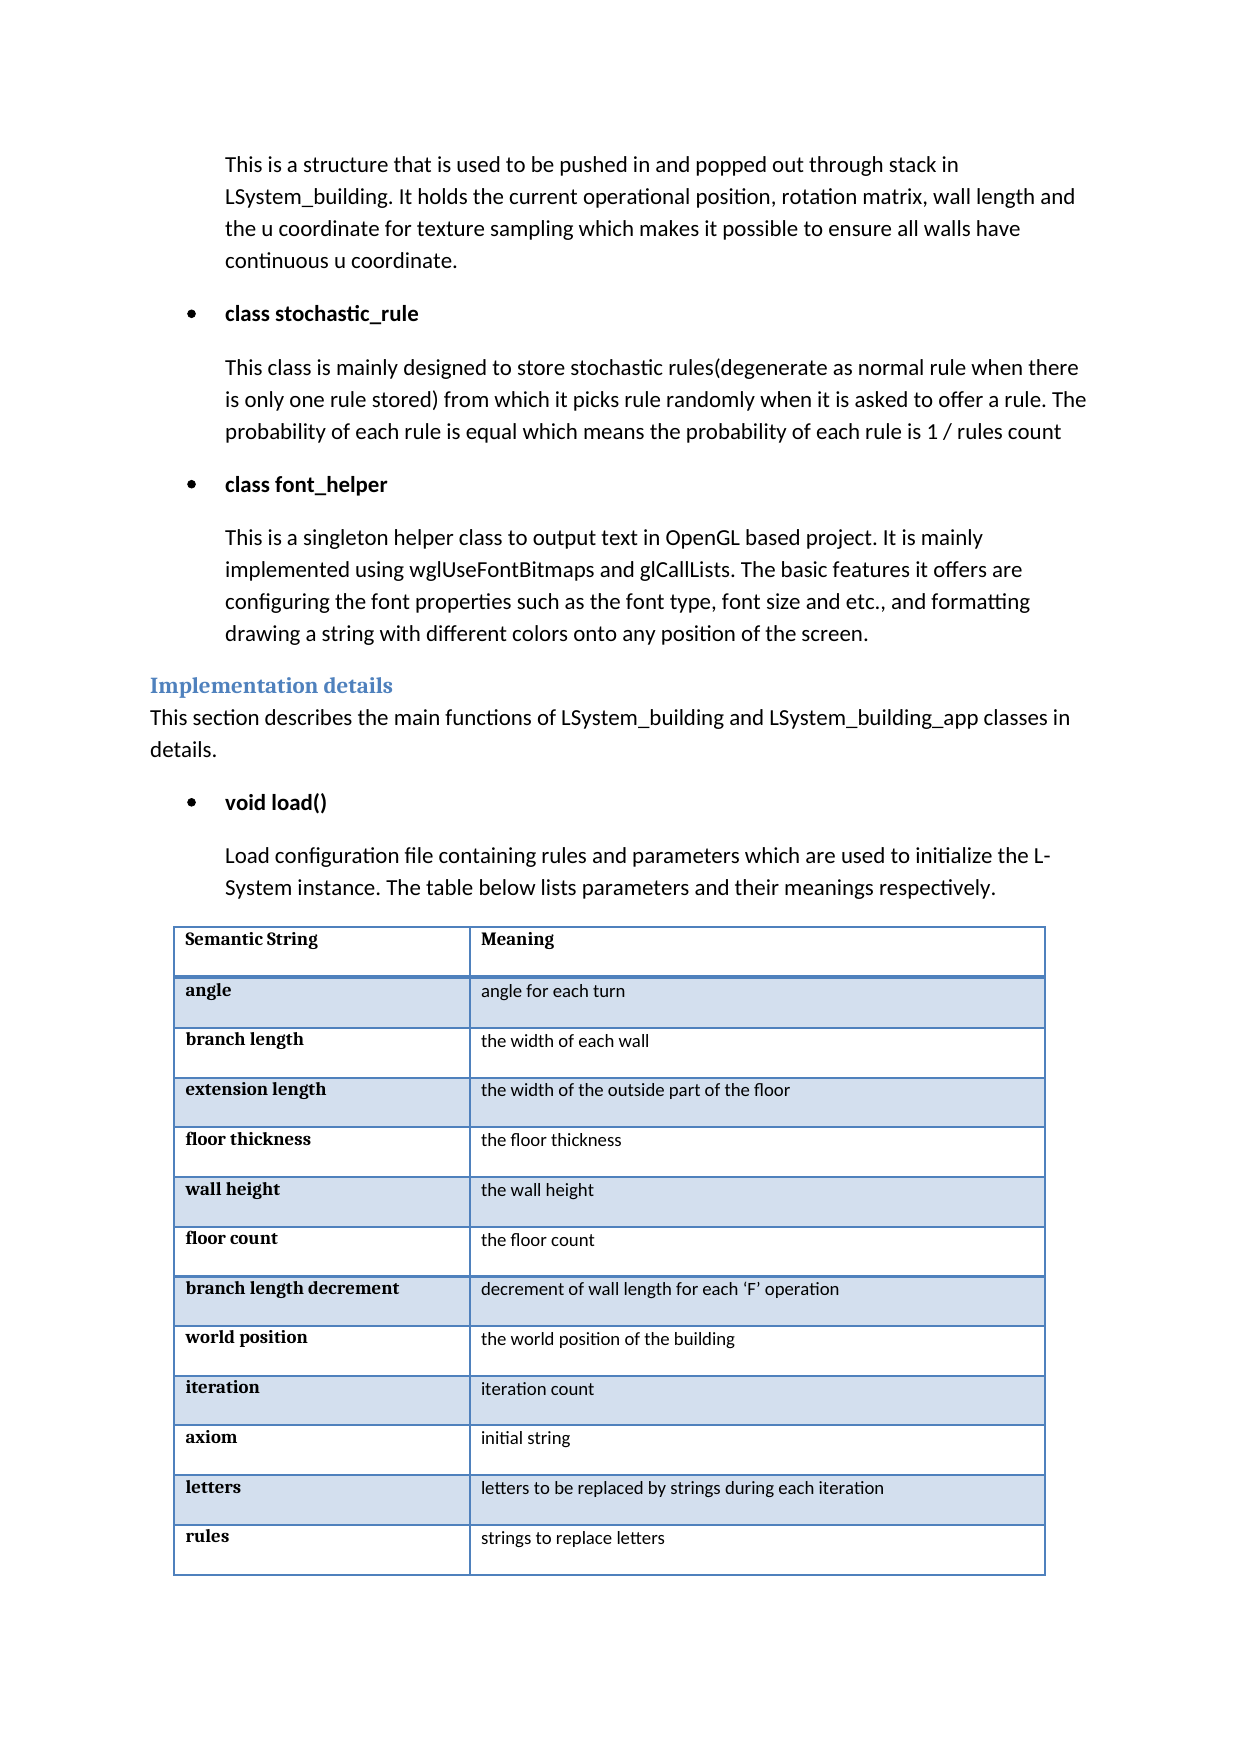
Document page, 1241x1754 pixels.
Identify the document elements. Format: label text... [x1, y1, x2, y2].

table_cell world position [175, 1327, 469, 1375]
table_cell rules [175, 1526, 469, 1573]
table_cell the world position of the building [471, 1327, 1044, 1375]
table_cell the floor count [471, 1228, 1044, 1275]
table_cell the floor thickness [471, 1128, 1044, 1176]
table_cell initial string [471, 1426, 1044, 1474]
text This is a structure that is used to be pushed in and popped out through stack in LSystem_building. It holds the current operational position, rotation matrix, wall length and the u coordinate for texture sampling which makes it possible to ensure all walls have continuous u coordinate. [225, 150, 1090, 274]
table_cell letters [175, 1476, 469, 1524]
table_cell angle for each turn [471, 979, 1044, 1027]
table_cell axiom [175, 1426, 469, 1474]
text Load configuration file containing rules and parameters which are used to initialize the L-System instance. The table below lists parameters and their meanings respectively. [225, 841, 1090, 901]
table_header Semantic String [175, 928, 469, 974]
list void load() [187, 788, 1090, 816]
table_cell the width of the outside part of the floor [471, 1079, 1044, 1126]
table_cell angle [175, 979, 469, 1027]
table_header Meaning [471, 928, 1044, 974]
table_cell letters to be replaced by strings during each iteration [471, 1476, 1044, 1524]
table_cell decrement of wall length for each ‘F’ operation [471, 1278, 1044, 1325]
table_cell the width of each wall [471, 1029, 1044, 1077]
table_cell branch length [175, 1029, 469, 1077]
subtitle Implementation details [150, 673, 1090, 699]
table_cell extension length [175, 1079, 469, 1126]
table_cell floor thickness [175, 1128, 469, 1176]
text This section describes the main functions of LSystem_building and LSystem_building_app classes in details. [150, 703, 1090, 763]
table_cell strings to replace letters [471, 1526, 1044, 1573]
table_cell the wall height [471, 1178, 1044, 1226]
text This is a singleton helper class to output text in OpenGL based project. It is mainly implemented using wglUseFontBitmaps and glCallLists. The basic features it offers are configuring the font properties such as the font type, font size and etc., and formatting drawing a string with different colors onto any position of the screen. [225, 523, 1090, 648]
table_cell branch length decrement [175, 1278, 469, 1325]
table_cell wall height [175, 1178, 469, 1226]
table_cell floor count [175, 1228, 469, 1275]
list class font_helper [187, 470, 1090, 498]
table_cell iteration [175, 1377, 469, 1424]
table_cell iteration count [471, 1377, 1044, 1424]
list class stochastic_rule [187, 299, 1090, 328]
text This class is mainly designed to store stochastic rules(degenerate as normal rule when there is only one rule stored) from which it picks rule randomly when it is asked to offer a rule. The probability of each rule is equal which means the probability of each rule is 1 / rules count [225, 353, 1090, 445]
